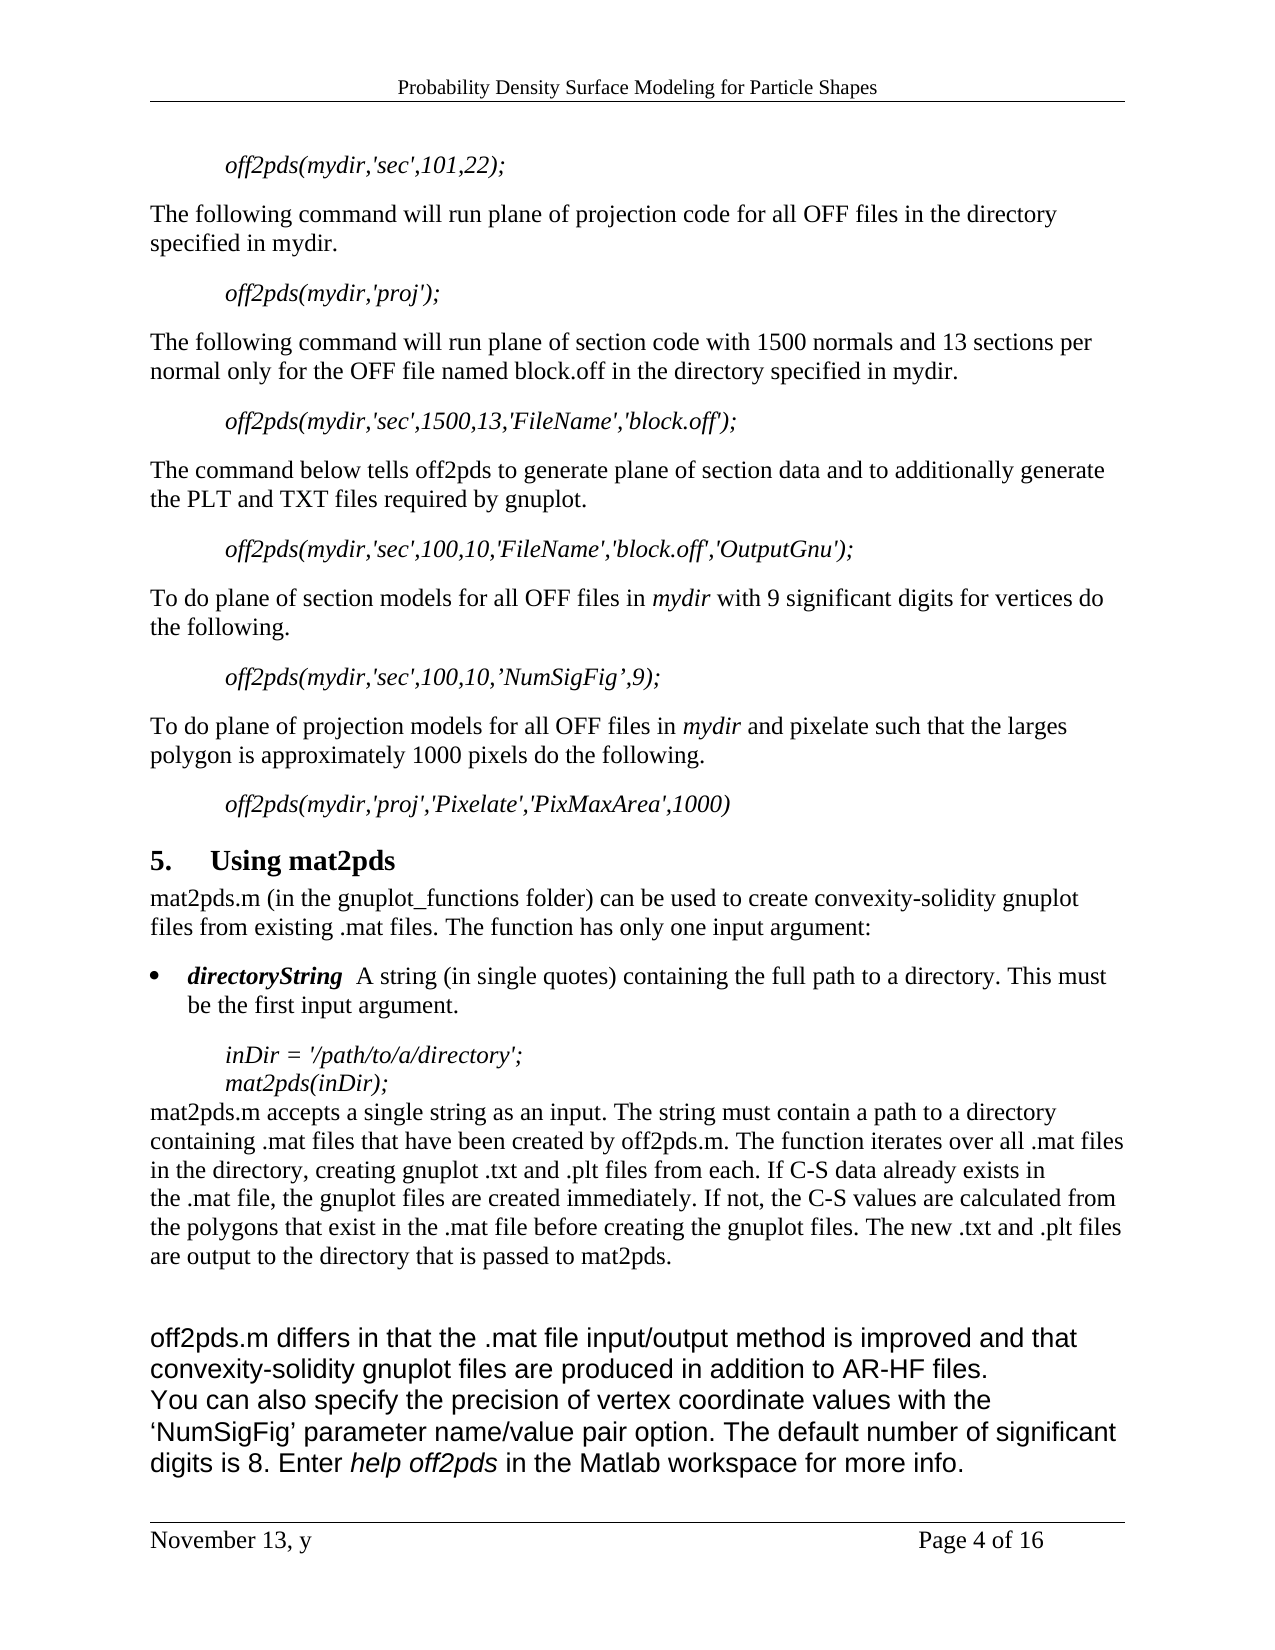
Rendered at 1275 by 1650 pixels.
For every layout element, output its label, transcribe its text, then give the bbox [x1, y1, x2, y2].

text off2pds(mydir,'sec',100,10,'FileName','block.off','OutputGnu'); [150, 534, 1125, 562]
text To do plane of section models for all OFF files in mydir with 9 significant digits for vertices do the following. [150, 583, 1125, 641]
text The following command will run plane of section code with 1500 normals and 13 sections per normal only for the OFF file named block.off in the directory specified in mydir. [150, 327, 1125, 385]
text inDir = '/path/to/a/directory'; [150, 1040, 1125, 1068]
text The command below tells off2pds to generate plane of section data and to additionally generate the PLT and TXT files required by gnuplot. [150, 455, 1125, 513]
subtitle Using mat2pds [150, 843, 1125, 877]
text off2pds(mydir,'proj','Pixelate','PixMaxArea',1000) [150, 789, 1125, 818]
text mat2pds.m (in the gnuplot_functions folder) can be used to create convexity-solidity gnuplot files from existing .mat files. The function has only one input argument: [150, 883, 1125, 941]
list directoryString A string (in single quotes) containing the full path to a directory. This must be the first input argument. [150, 961, 1125, 1019]
text mat2pds(inDir); [150, 1068, 1125, 1097]
text off2pds(mydir,'sec',100,10,’NumSigFig’,9); [150, 662, 1125, 690]
text You can also specify the precision of vertex coordinate values with the ‘NumSigFig’ parameter name/value pair option. The default number of significant digits is 8. Enter help off2pds in the Matlab workspace for more info. [150, 1384, 1125, 1478]
text To do plane of projection models for all OFF files in mydir and pixelate such that the larges polygon is approximately 1000 pixels do the following. [150, 711, 1125, 769]
text off2pds(mydir,'sec',1500,13,'FileName','block.off'); [225, 406, 1125, 434]
text off2pds(mydir,'sec',101,22); [225, 150, 1125, 179]
text mat2pds.m accepts a single string as an input. The string must contain a path to a directory containing .mat files that have been created by off2pds.m. The function iterates over all .mat files in the directory, creating gnuplot .txt and .plt files from each. If C-S data already exists in the .mat file, the gnuplot files are created immediately. If not, the C-S values are calculated from the polygons that exist in the .mat file before creating the gnuplot files. The new .txt and .plt files are output to the directory that is passed to mat2pds. [150, 1097, 1125, 1270]
text off2pds.m differs in that the .mat file input/output method is improved and that convexity-solidity gnuplot files are produced in addition to AR-HF files. [150, 1322, 1125, 1384]
text off2pds(mydir,'proj'); [225, 278, 1125, 307]
text The following command will run plane of projection code for all OFF files in the directory specified in mydir. [150, 199, 1125, 257]
